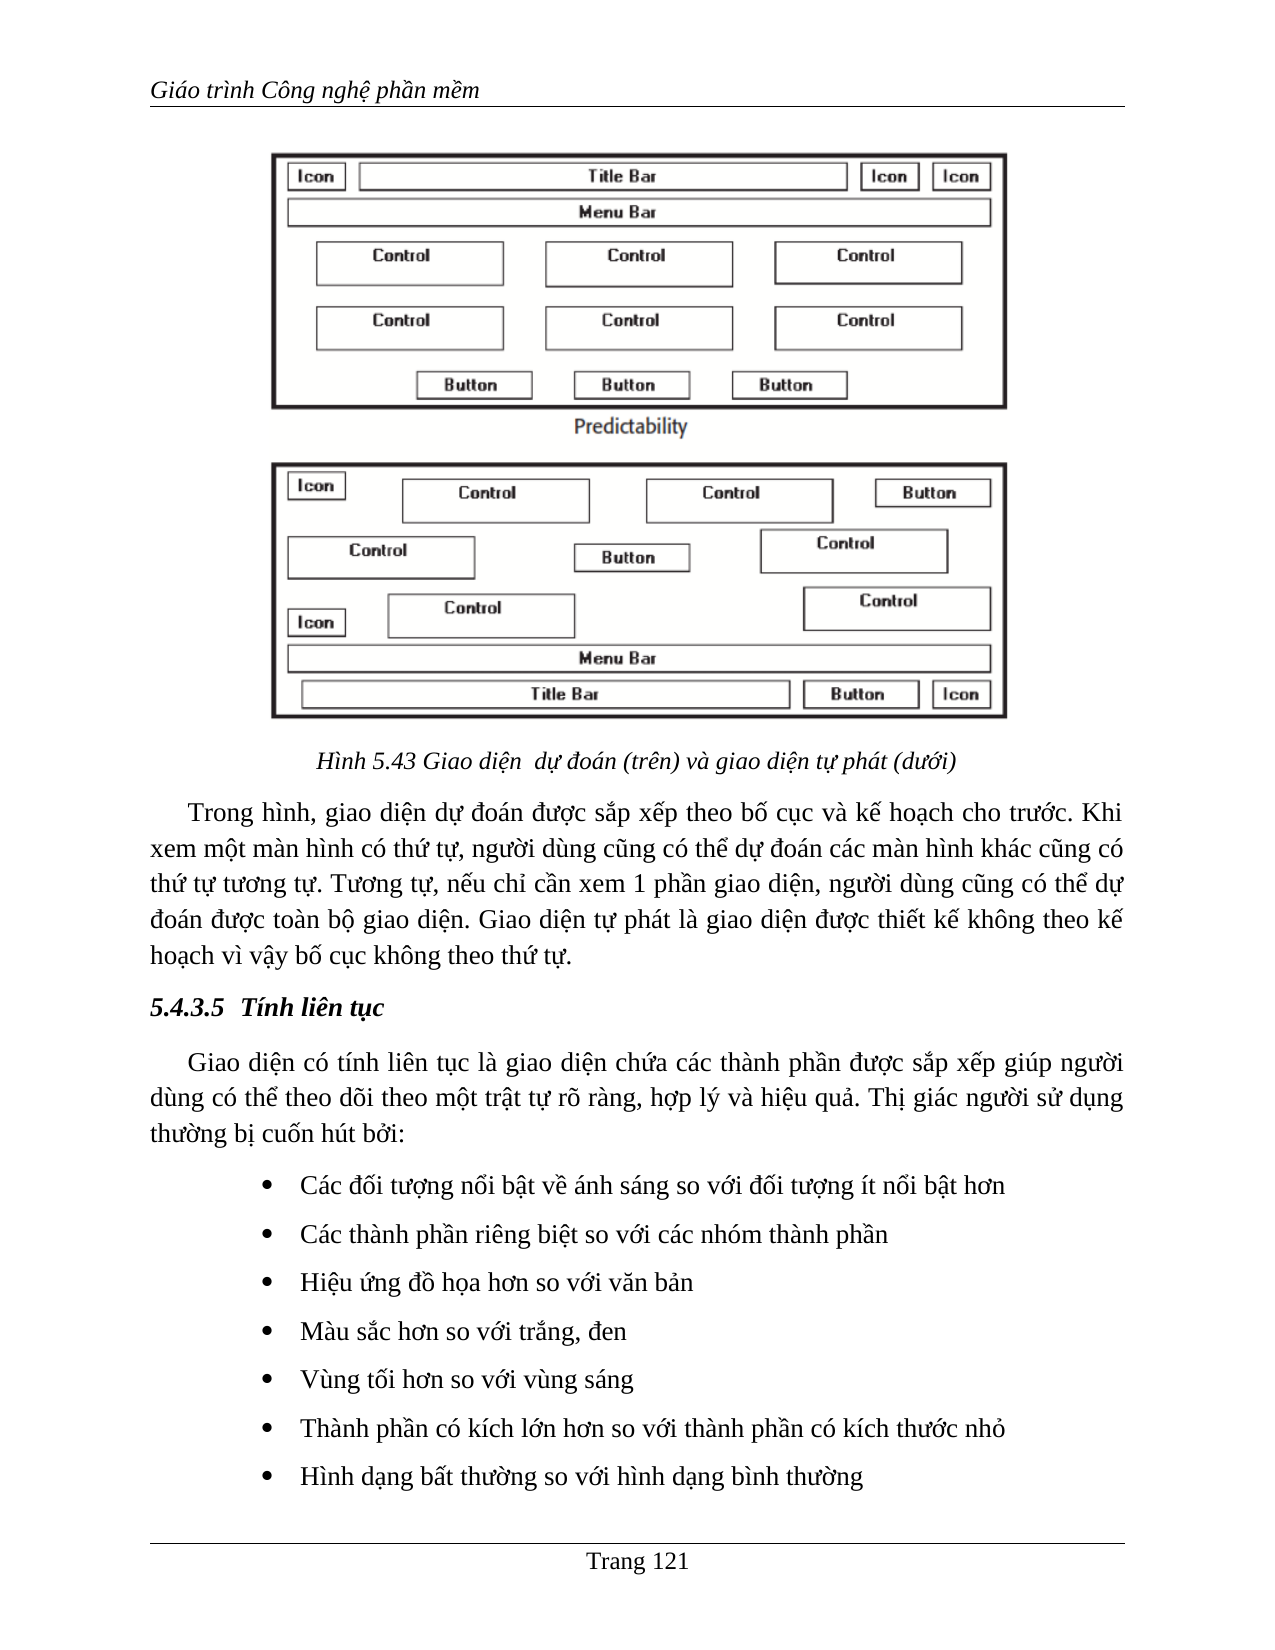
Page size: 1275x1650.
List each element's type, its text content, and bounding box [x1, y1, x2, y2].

list Vùng tối hơn so với vùng sáng [225, 1363, 1125, 1394]
list Thành phần có kích lớn hơn so với thành phần có kích thước nhỏ [225, 1412, 1125, 1443]
list Các đối tượng nổi bật về ánh sáng so với đối tượng ít nổi bật hơn [225, 1169, 1125, 1201]
picture [264, 150, 1011, 726]
list Hiệu ứng đồ họa hơn so với văn bản [225, 1266, 1125, 1298]
text Trong hình, giao diện dự đoán được sắp xếp theo bố cục và kế hoạch cho trước. Khi xem một màn hình có thứ tự, người dùng cũng có thể dự đoán các màn hình khác cũng có thứ tự tương tự. Tương tự, nếu chỉ cần xem 1 phần giao diện, người dùng cũng có thể dự đoán được toàn bộ giao diện. Giao diện tự phát là giao diện được thiết kế không theo kế hoạch vì vậy bố cục không theo thứ tự. [150, 796, 1125, 970]
list Hình dạng bất thường so với hình dạng bình thường [225, 1460, 1125, 1491]
subtitle Tính liên tục [150, 991, 1125, 1022]
list Các thành phần riêng biệt so với các nhóm thành phần [225, 1218, 1125, 1249]
text Giao diện có tính liên tục là giao diện chứa các thành phần được sắp xếp giúp người dùng có thể theo dõi theo một trật tự rõ ràng, hợp lý và hiệu quả. Thị giác người sử dụng thường bị cuốn hút bởi: [150, 1046, 1125, 1148]
list Màu sắc hơn so với trắng, đen [225, 1315, 1125, 1346]
